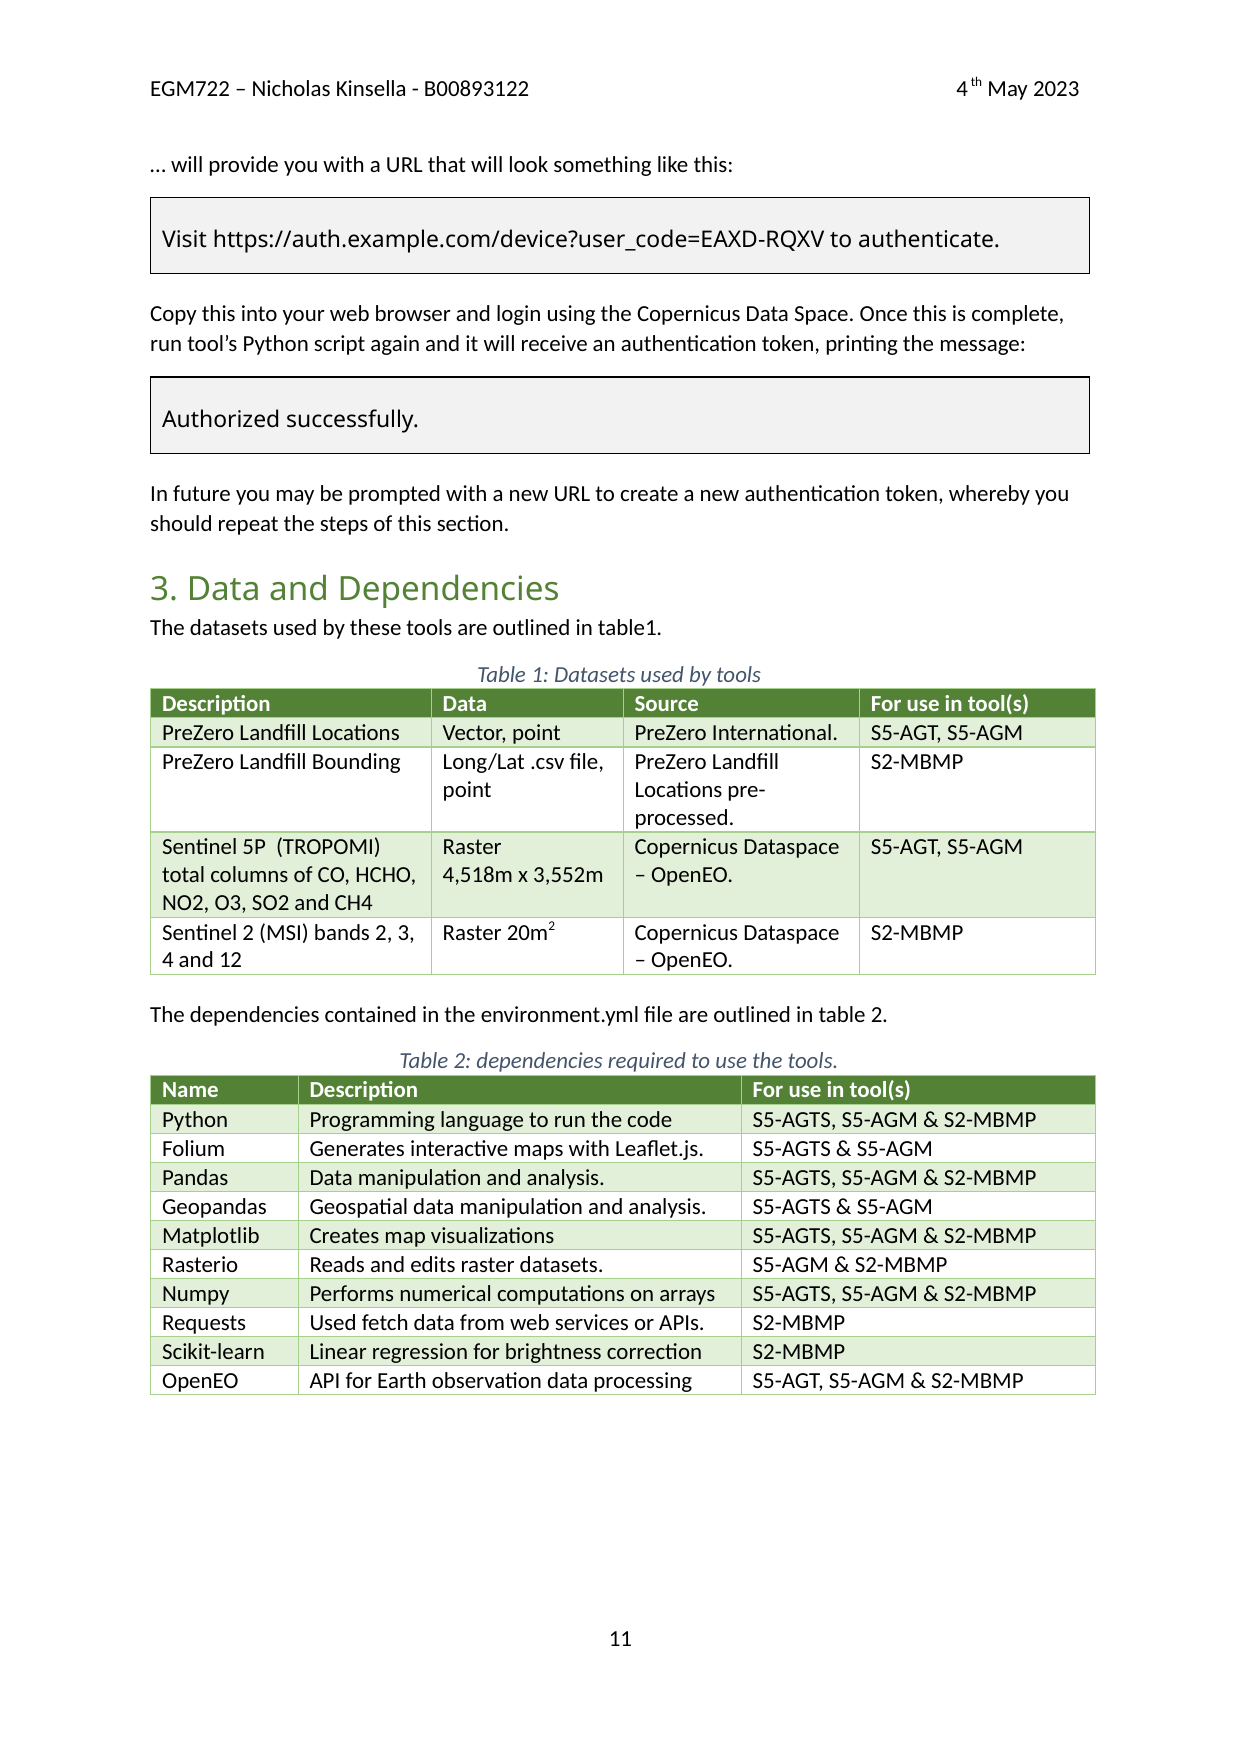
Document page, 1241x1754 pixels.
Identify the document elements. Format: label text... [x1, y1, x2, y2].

table_cell S5-AGTS, S5-AGM & S2-MBMP [742, 1163, 1095, 1191]
text Table 1: Datasets used by tools [150, 660, 1090, 688]
table_header Description [299, 1076, 741, 1104]
table_cell Sentinel 5P (TROPOMI) total columns of CO, HCHO, NO2, O3, SO2 and CH4 [151, 833, 431, 917]
table_cell S5-AGT, S5-AGM [860, 833, 1095, 917]
table_cell S5-AGTS, S5-AGM & S2-MBMP [742, 1105, 1095, 1133]
table_cell S5-AGT, S5-AGM [860, 718, 1095, 746]
table_cell Python [151, 1105, 298, 1133]
table_cell S5-AGTS, S5-AGM & S2-MBMP [742, 1221, 1095, 1249]
table_header Source [624, 689, 859, 717]
table_cell Sentinel 2 (MSI) bands 2, 3, 4 and 12 [151, 918, 431, 974]
table_cell Pandas [151, 1163, 298, 1191]
table_header Data [432, 689, 623, 717]
table_header Name [151, 1076, 298, 1104]
table_cell PreZero Landfill Locations [151, 718, 431, 746]
table_header Authorized successfully. [151, 378, 1089, 453]
text … will provide you with a URL that will look something like this: [150, 150, 1090, 178]
table_cell Rasterio [151, 1250, 298, 1278]
table_cell PreZero Landfill Bounding [151, 748, 431, 831]
table_header For use in tool(s) [860, 689, 1095, 717]
table_cell Numpy [151, 1279, 298, 1307]
table_cell Raster 20m2 [432, 918, 623, 974]
table_cell Geopandas [151, 1192, 298, 1220]
table_cell Folium [151, 1134, 298, 1162]
table_cell S5-AGTS & S5-AGM [742, 1134, 1095, 1162]
text Copy this into your web browser and login using the Copernicus Data Space. Once this is complete, run tool’s Python script again and it will receive an authentication token, printing the message: [150, 299, 1090, 358]
table_cell API for Earth observation data processing [299, 1366, 741, 1394]
table_cell S2-MBMP [860, 918, 1095, 974]
text The datasets used by these tools are outlined in table1. [150, 613, 1090, 641]
table_cell Long/Lat .csv file, point [432, 748, 623, 831]
table_cell Raster 4,518m x 3,552m [432, 833, 623, 917]
table_cell S2-MBMP [742, 1337, 1095, 1365]
table_cell Programming language to run the code [299, 1105, 741, 1133]
table_cell Vector, point [432, 718, 623, 746]
table_cell Matplotlib [151, 1221, 298, 1249]
table_cell Scikit-learn [151, 1337, 298, 1365]
table_cell S2-MBMP [860, 748, 1095, 831]
table_cell S5-AGTS, S5-AGM & S2-MBMP [742, 1279, 1095, 1307]
table_cell PreZero Landfill Locations pre-processed. [624, 748, 859, 831]
table_cell Generates interactive maps with Leaflet.js. [299, 1134, 741, 1162]
table_cell Requests [151, 1308, 298, 1336]
table_cell Performs numerical computations on arrays [299, 1279, 741, 1307]
table_cell Reads and edits raster datasets. [299, 1250, 741, 1278]
subtitle 3. Data and Dependencies [150, 564, 1090, 610]
text The dependencies contained in the environment.yml file are outlined in table 2. [150, 1000, 1090, 1028]
table_cell Creates map visualizations [299, 1221, 741, 1249]
table_cell Data manipulation and analysis. [299, 1163, 741, 1191]
text Table 2: dependencies required to use the tools. [150, 1047, 1090, 1074]
table_cell Used fetch data from web services or APIs. [299, 1308, 741, 1336]
table_header Visit https://auth.example.com/device?user_code=EAXD-RQXV to authenticate. [151, 198, 1089, 273]
table_cell OpenEO [151, 1366, 298, 1394]
table_cell Linear regression for brightness correction [299, 1337, 741, 1365]
table_header For use in tool(s) [742, 1076, 1095, 1104]
table_cell S5-AGM & S2-MBMP [742, 1250, 1095, 1278]
table_cell Geospatial data manipulation and analysis. [299, 1192, 741, 1220]
table_cell Copernicus Dataspace – OpenEO. [624, 918, 859, 974]
table_cell S5-AGT, S5-AGM & S2-MBMP [742, 1366, 1095, 1394]
table_cell S5-AGTS & S5-AGM [742, 1192, 1095, 1220]
table_header Description [151, 689, 431, 717]
table_cell S2-MBMP [742, 1308, 1095, 1336]
table_cell PreZero International. [624, 718, 859, 746]
table_cell Copernicus Dataspace – OpenEO. [624, 833, 859, 917]
text In future you may be prompted with a new URL to create a new authentication token, whereby you should repeat the steps of this section. [150, 479, 1090, 537]
